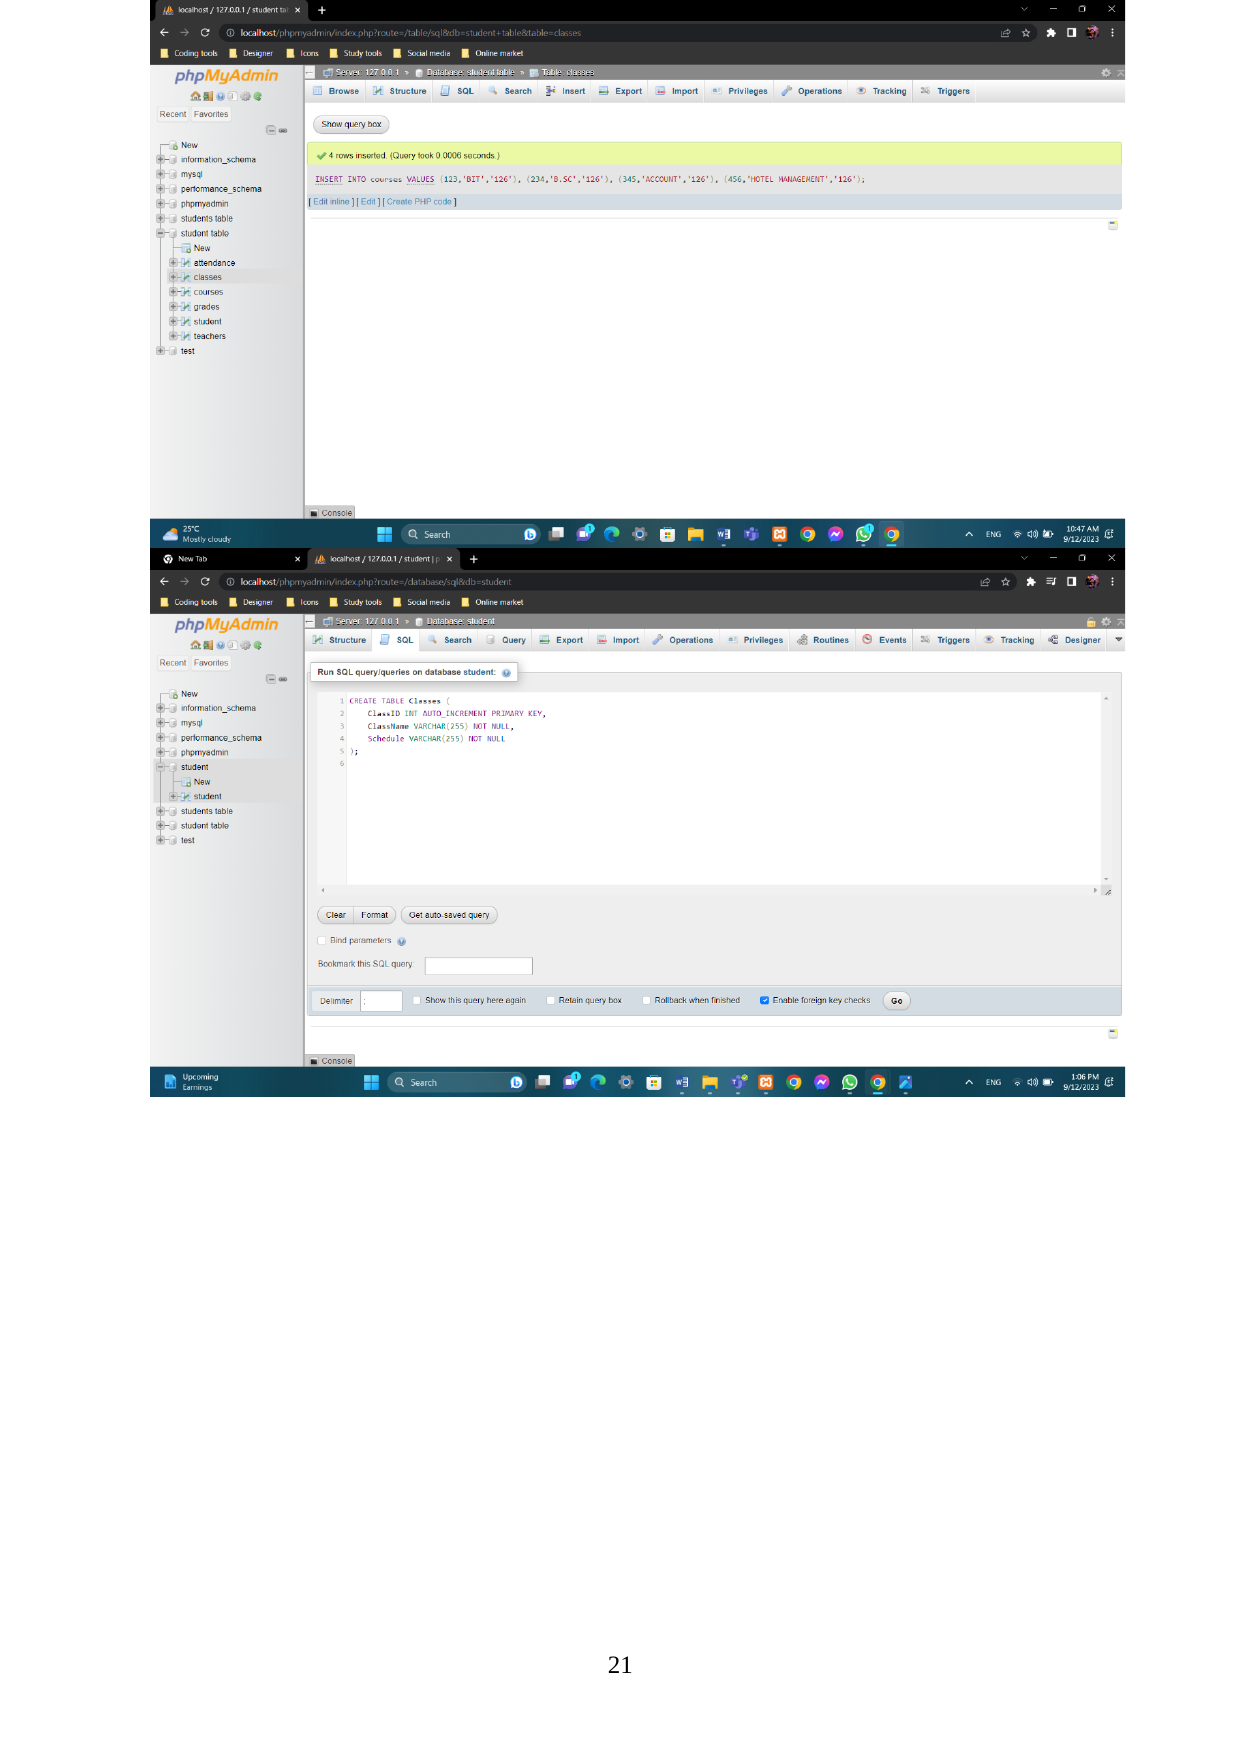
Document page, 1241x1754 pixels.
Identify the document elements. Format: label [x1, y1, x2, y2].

picture [150, 0, 1125, 1097]
